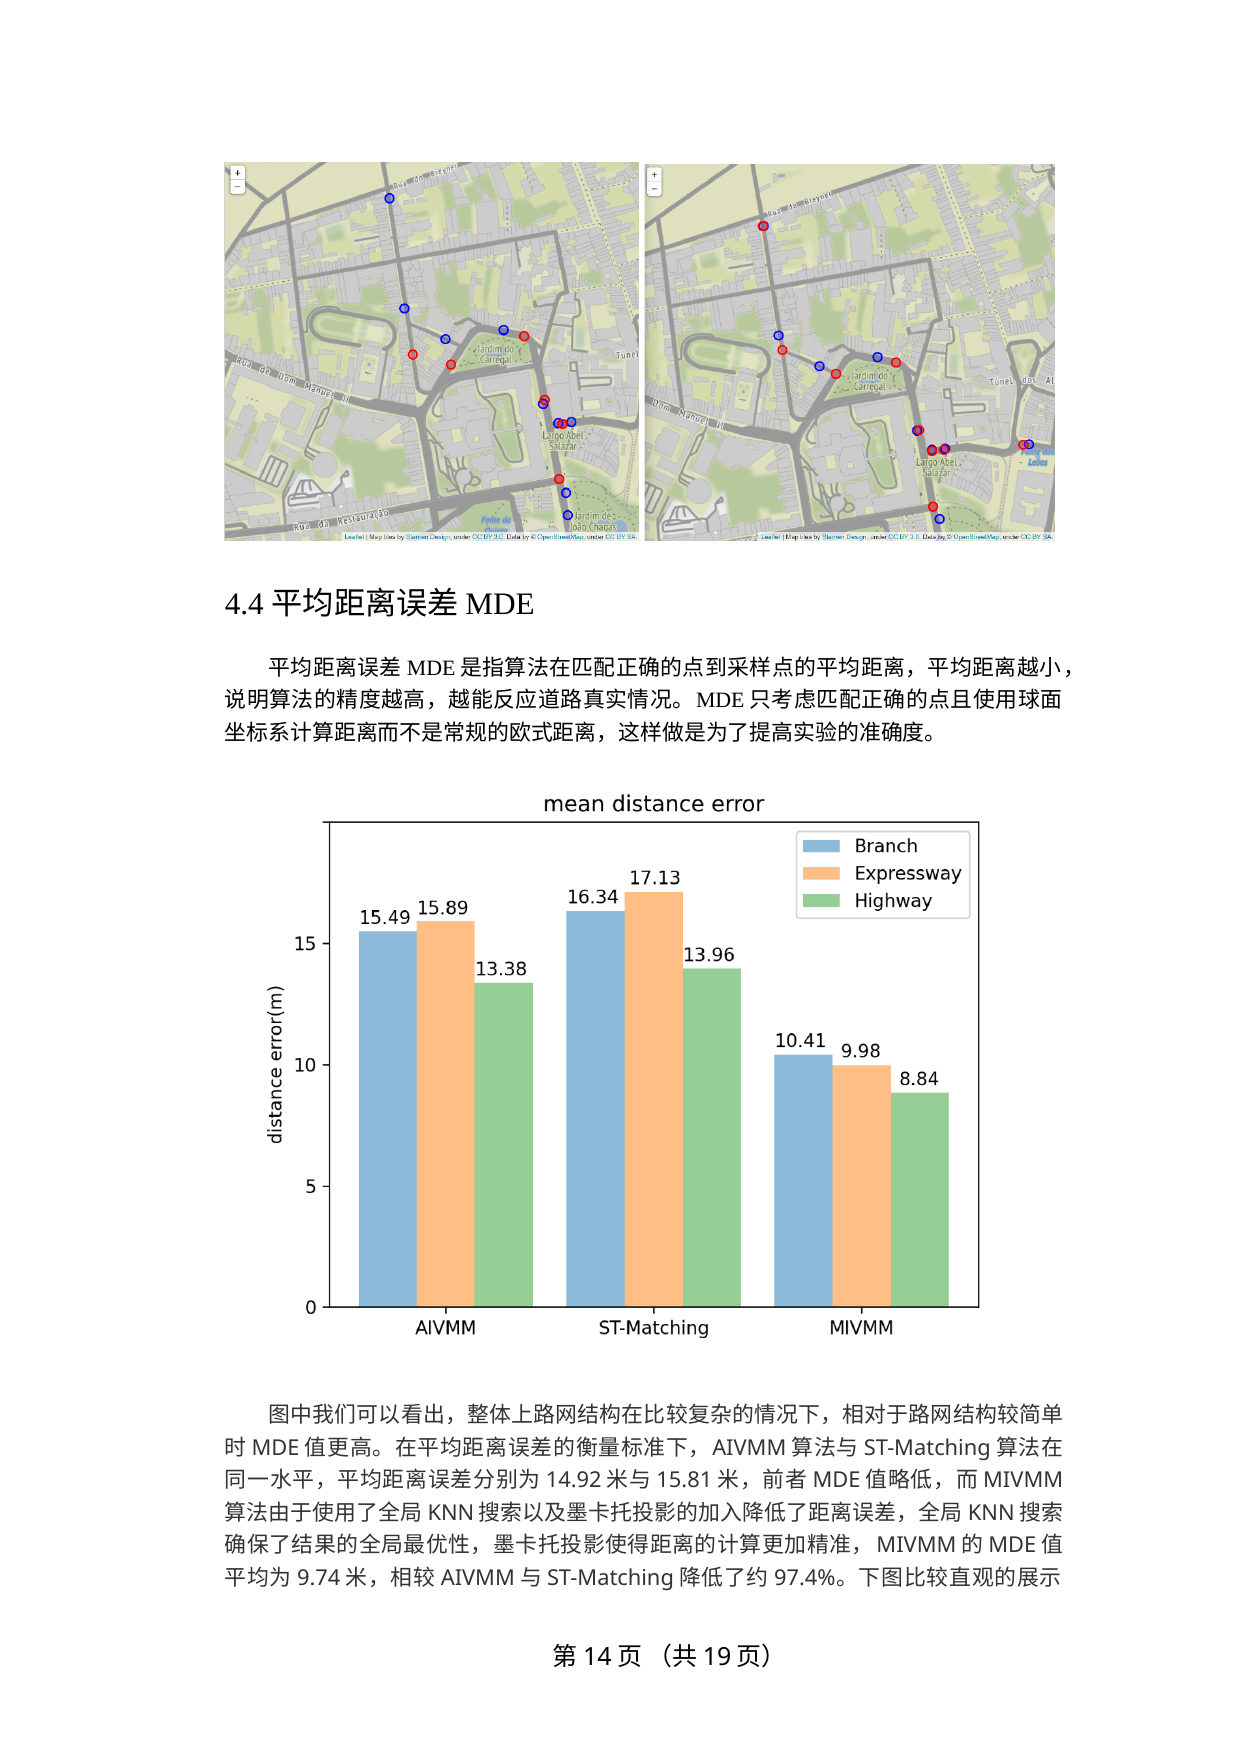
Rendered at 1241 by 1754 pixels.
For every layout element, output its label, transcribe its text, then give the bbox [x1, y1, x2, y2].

subtitle 平均距离误差MDE [224, 568, 1063, 633]
picture [224, 747, 1062, 1376]
picture [644, 164, 1055, 541]
text 平均距离误差MDE是指算法在匹配正确的点到采样点的平均距离，平均距离越小，说明算法的精度越高，越能反应道路真实情况。MDE只考虑匹配正确的点且使用球面坐标系计算距离而不是常规的欧式距离，这样做是为了提高实验的准确度。 [224, 649, 1063, 747]
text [224, 1397, 1063, 1592]
picture [224, 162, 639, 541]
